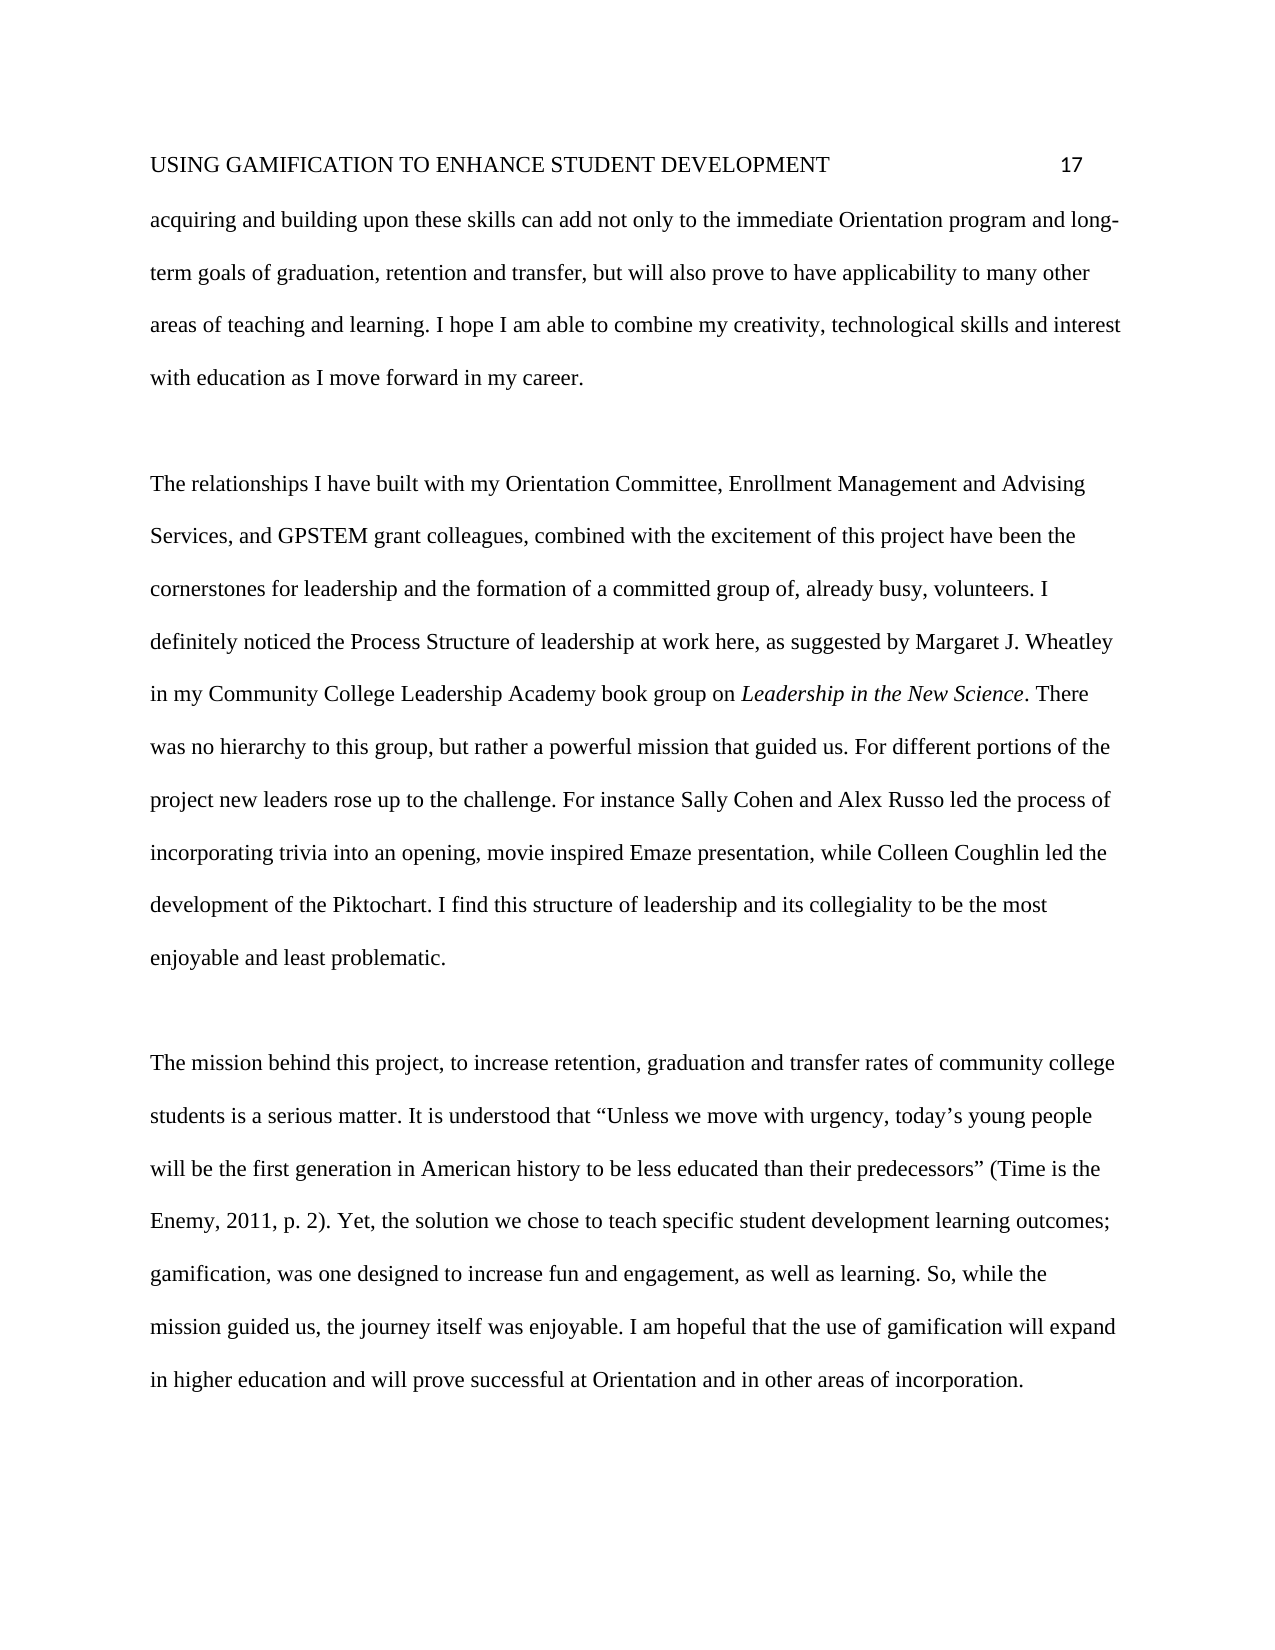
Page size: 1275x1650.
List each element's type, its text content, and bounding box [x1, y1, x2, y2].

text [150, 206, 1125, 391]
text The mission behind this project, to increase retention, graduation and transfer rates of community college students is a serious matter. It is understood that “Unless we move with urgency, today’s young people will be the first generation in American history to be less educated than their predecessors” (Time is the Enemy, 2011, p. 2). Yet, the solution we chose to teach specific student development learning outcomes; gamification, was one designed to increase fun and engagement, as well as learning. So, while the mission guided us, the journey itself was enjoyable. I am hopeful that the use of gamification will expand in higher education and will prove successful at Orientation and in other areas of incorporation. [150, 1049, 1125, 1392]
text The relationships I have built with my Orientation Committee, Enrollment Management and Advising Services, and GPSTEM grant colleagues, combined with the excitement of this project have been the cornerstones for leadership and the formation of a committed group of, already busy, volunteers. I definitely noticed the Process Structure of leadership at work here, as suggested by Margaret J. Wheatley in my Community College Leadership Academy book group on Leadership in the New Science. There was no hierarchy to this group, but rather a powerful mission that guided us. For different portions of the project new leaders rose up to the challenge. For instance Sally Cohen and Alex Russo led the process of incorporating trivia into an opening, movie inspired Emaze presentation, while Colleen Coughlin led the development of the Piktochart. I find this structure of leadership and its collegiality to be the most enjoyable and least problematic. [150, 469, 1125, 970]
